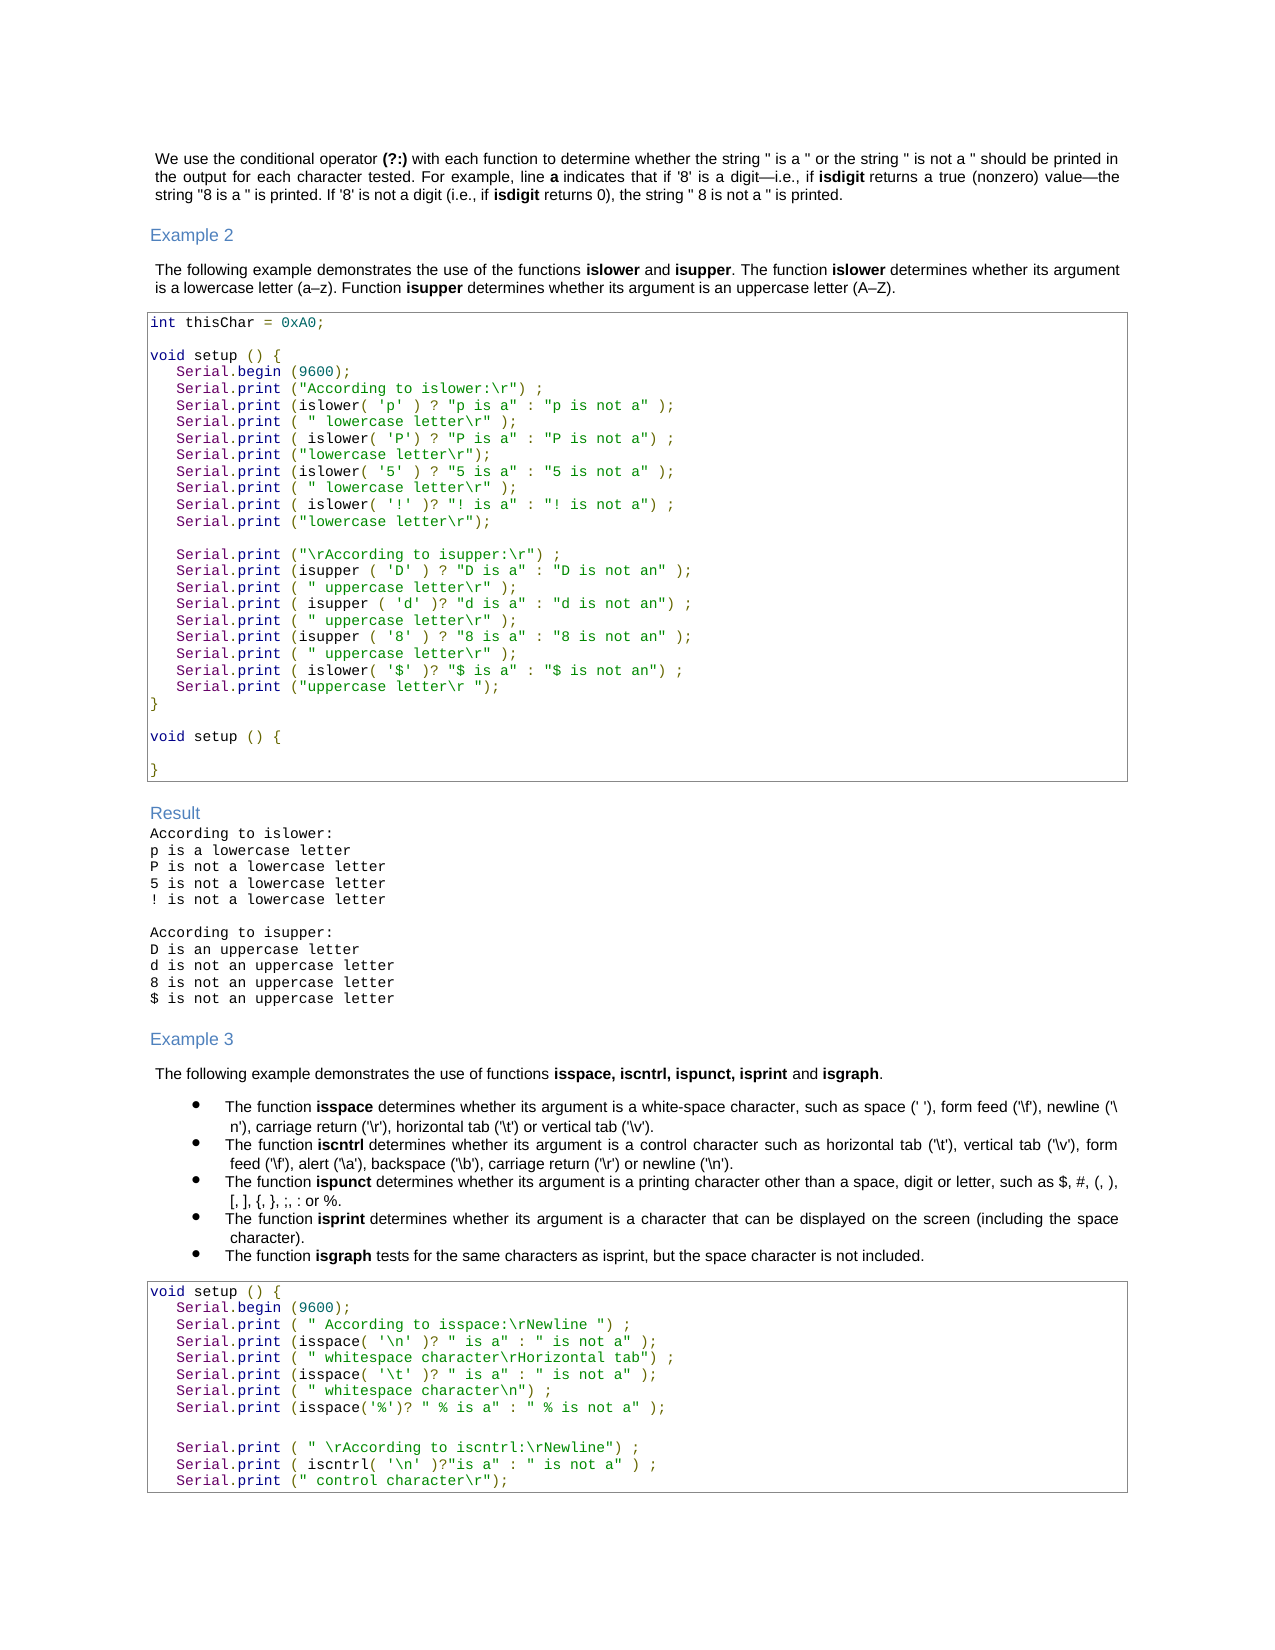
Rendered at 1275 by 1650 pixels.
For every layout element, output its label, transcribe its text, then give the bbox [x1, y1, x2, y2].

text d is not an uppercase letter [150, 959, 1125, 975]
text Serial.begin (9600); [150, 1301, 1125, 1317]
text p is a lowercase letter [150, 843, 1125, 859]
text Serial.print ( " uppercase letter\r" ); [150, 646, 1125, 663]
text We use the conditional operator (?:) with each function to determine whether the string " is a " or the string " is not a " should be printed in the output for each character tested. For example, line a indicates that if '8' is a digit—i.e., if isdigit returns a true (nonzero) value—the string "8 is a " is printed. If '8' is not a digit (i.e., if isdigit returns 0), the string " 8 is not a " is printed. [155, 150, 1120, 204]
text 5 is not a lowercase letter [150, 876, 1125, 892]
text Serial.print (isspace( '\t' )? " is a" : " is not a" ); [150, 1367, 1125, 1383]
text Serial.print (islower( '5' ) ? "5 is a" : "5 is not a" ); [150, 464, 1125, 481]
text Serial.print ("lowercase letter\r"); [150, 514, 1125, 530]
text D is an uppercase letter [150, 942, 1125, 959]
text The following example demonstrates the use of functions isspace, iscntrl, ispunct, isprint and isgraph. [155, 1065, 1120, 1083]
text The following example demonstrates the use of the functions islower and isupper. The function islower determines whether its argument is a lowercase letter (a–z). Function isupper determines whether its argument is an uppercase letter (A–Z). [155, 261, 1120, 297]
text Serial.print ( " whitespace character\rHorizontal tab") ; [150, 1350, 1125, 1367]
text According to islower: [150, 826, 1125, 843]
list The function isprint determines whether its argument is a character that can be displayed on the screen (including the space character). [192, 1210, 1120, 1247]
text Serial.print ( " According to isspace:\rNewline ") ; [150, 1317, 1125, 1334]
text } [150, 696, 1125, 712]
text void setup () { [148, 1282, 1127, 1301]
text $ is not an uppercase letter [150, 992, 1125, 1008]
text Serial.print ("\rAccording to isupper:\r") ; [150, 547, 1125, 563]
text 8 is not an uppercase letter [150, 975, 1125, 992]
subtitle Example 3 [150, 1029, 1125, 1049]
text Serial.print ( " lowercase letter\r" ); [150, 481, 1125, 497]
text void setup () { [150, 729, 1125, 746]
text Serial.print ( isupper ( 'd' )? "d is a" : "d is not an") ; [150, 597, 1125, 613]
subtitle Example 2 [150, 225, 1125, 245]
subtitle Result [150, 803, 1125, 823]
text Serial.print ( islower( 'P') ? "P is a" : "P is not a") ; [150, 431, 1125, 447]
text Serial.print (islower( 'p' ) ? "p is a" : "p is not a" ); [150, 398, 1125, 414]
text Serial.print (" control character\r"); [148, 1470, 1127, 1492]
text Serial.print (isupper ( 'D' ) ? "D is a" : "D is not an" ); [150, 563, 1125, 580]
text Serial.print ( iscntrl( '\n' )?"is a" : " is not a" ) ; [150, 1457, 1125, 1470]
text Serial.print (isspace( '\n' )? " is a" : " is not a" ); [150, 1334, 1125, 1350]
list The function isgraph tests for the same characters as isprint, but the space character is not included. [192, 1247, 1120, 1266]
text Serial.print (isupper ( '8' ) ? "8 is a" : "8 is not an" ); [150, 630, 1125, 646]
text Serial.begin (9600); [150, 365, 1125, 381]
text Serial.print ( islower( '!' )? "! is a" : "! is not a") ; [150, 497, 1125, 514]
text Serial.print ("lowercase letter\r"); [150, 447, 1125, 464]
text Serial.print (isspace('%')? " % is a" : " % is not a" ); [150, 1400, 1125, 1417]
text } [148, 759, 1127, 781]
list The function ispunct determines whether its argument is a printing character other than a space, digit or letter, such as $, #, (, ), [, ], {, }, ;, : or %. [192, 1172, 1120, 1210]
list The function isspace determines whether its argument is a white-space character, such as space (' '), form feed ('\f'), newline ('\n'), carriage return ('\r'), horizontal tab ('\t') or vertical tab ('\v'). [192, 1098, 1120, 1135]
text Serial.print ( " lowercase letter\r" ); [150, 414, 1125, 431]
text Serial.print ("According to islower:\r") ; [150, 381, 1125, 398]
text P is not a lowercase letter [150, 859, 1125, 876]
text Serial.print ( " \rAccording to iscntrl:\rNewline") ; [150, 1440, 1125, 1457]
text Serial.print ( " whitespace character\n") ; [150, 1383, 1125, 1400]
text ! is not a lowercase letter [150, 892, 1125, 909]
text Serial.print ("uppercase letter\r "); [150, 679, 1125, 696]
text int thisChar = 0xA0; [148, 313, 1127, 332]
text According to isupper: [150, 926, 1125, 942]
text Serial.print ( " uppercase letter\r" ); [150, 613, 1125, 630]
text Serial.print ( islower( '$' )? "$ is a" : "$ is not an") ; [150, 663, 1125, 679]
text Serial.print ( " uppercase letter\r" ); [150, 580, 1125, 597]
text void setup () { [150, 348, 1125, 365]
list The function iscntrl determines whether its argument is a control character such as horizontal tab ('\t'), vertical tab ('\v'), form feed ('\f'), alert ('\a'), backspace ('\b'), carriage return ('\r') or newline ('\n'). [192, 1135, 1120, 1172]
